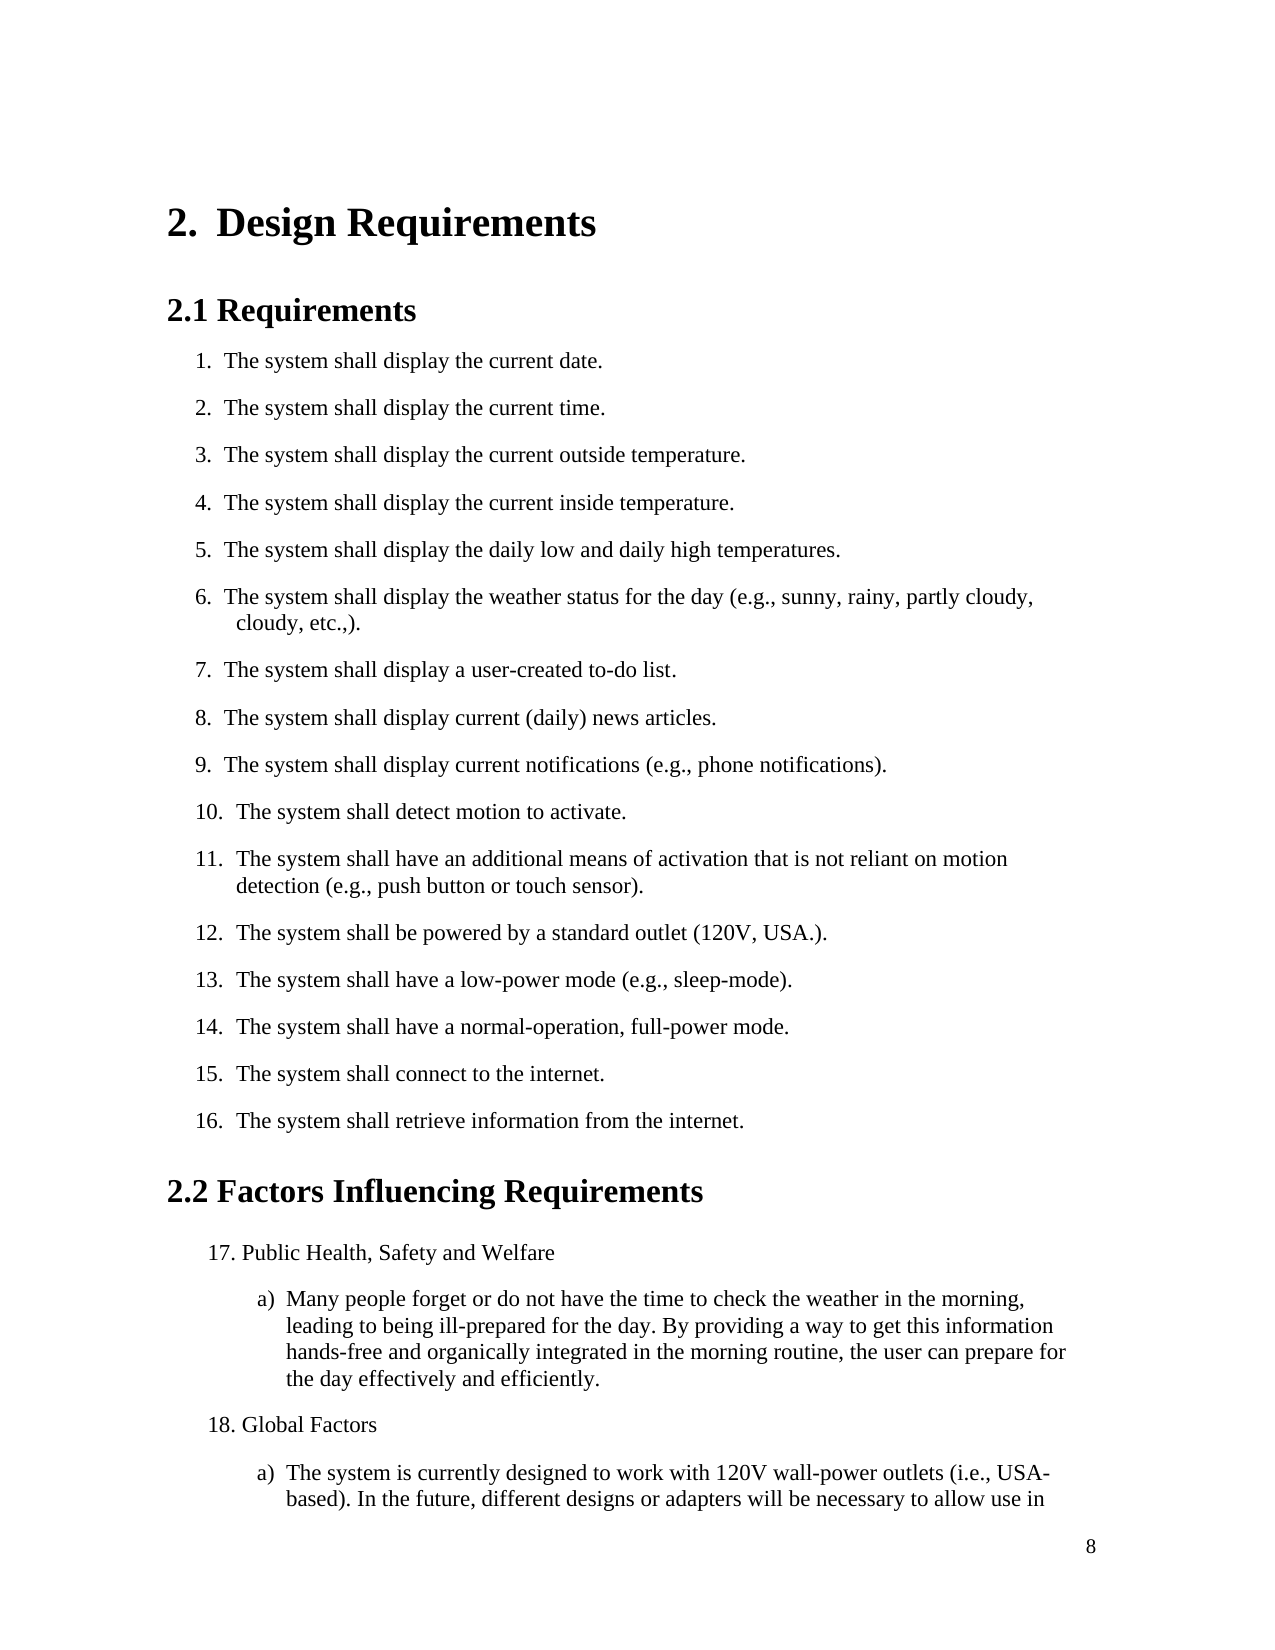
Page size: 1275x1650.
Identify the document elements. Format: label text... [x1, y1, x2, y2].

subtitle 2.2 Factors Influencing Requirements [167, 1171, 1096, 1210]
list The system shall display the weather status for the day (e.g., sunny, rainy, partly cloudy, cloudy, etc.,). [195, 583, 1096, 636]
subtitle 2.1 Requirements [167, 291, 1096, 329]
list Public Health, Safety and Welfare [207, 1238, 1096, 1265]
list The system shall display a user-created to-do list. [195, 657, 1096, 683]
list The system shall detect motion to activate. [195, 798, 1096, 824]
list The system shall have an additional means of activation that is not reliant on motion detection (e.g., push button or touch sensor). [195, 845, 1096, 898]
list The system shall have a normal-operation, full-power mode. [195, 1013, 1096, 1039]
subtitle Design Requirements [167, 198, 1096, 246]
list The system shall display current notifications (e.g., phone notifications). [195, 751, 1096, 777]
list The system shall display the current inside temperature. [195, 489, 1096, 515]
list The system shall display the current date. [195, 347, 1096, 373]
list The system shall connect to the internet. [195, 1060, 1096, 1087]
list The system shall have a low-power mode (e.g., sleep-mode). [195, 966, 1096, 992]
list Global Factors [207, 1412, 1096, 1438]
list Many people forget or do not have the time to check the weather in the morning, leading to being ill-prepared for the day. By providing a way to get this information hands-free and organically integrated in the morning routine, the user can prepare for the day effectively and efficiently. [257, 1286, 1096, 1391]
list The system shall display current (daily) news articles. [195, 704, 1096, 730]
list The system shall retrieve information from the internet. [195, 1108, 1096, 1134]
list The system shall display the daily low and daily high temperatures. [195, 536, 1096, 562]
list The system shall be powered by a standard outlet (120V, USA.). [195, 919, 1096, 945]
list The system shall display the current outside temperature. [195, 441, 1096, 468]
list The system shall display the current time. [195, 394, 1096, 421]
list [257, 1459, 1096, 1511]
